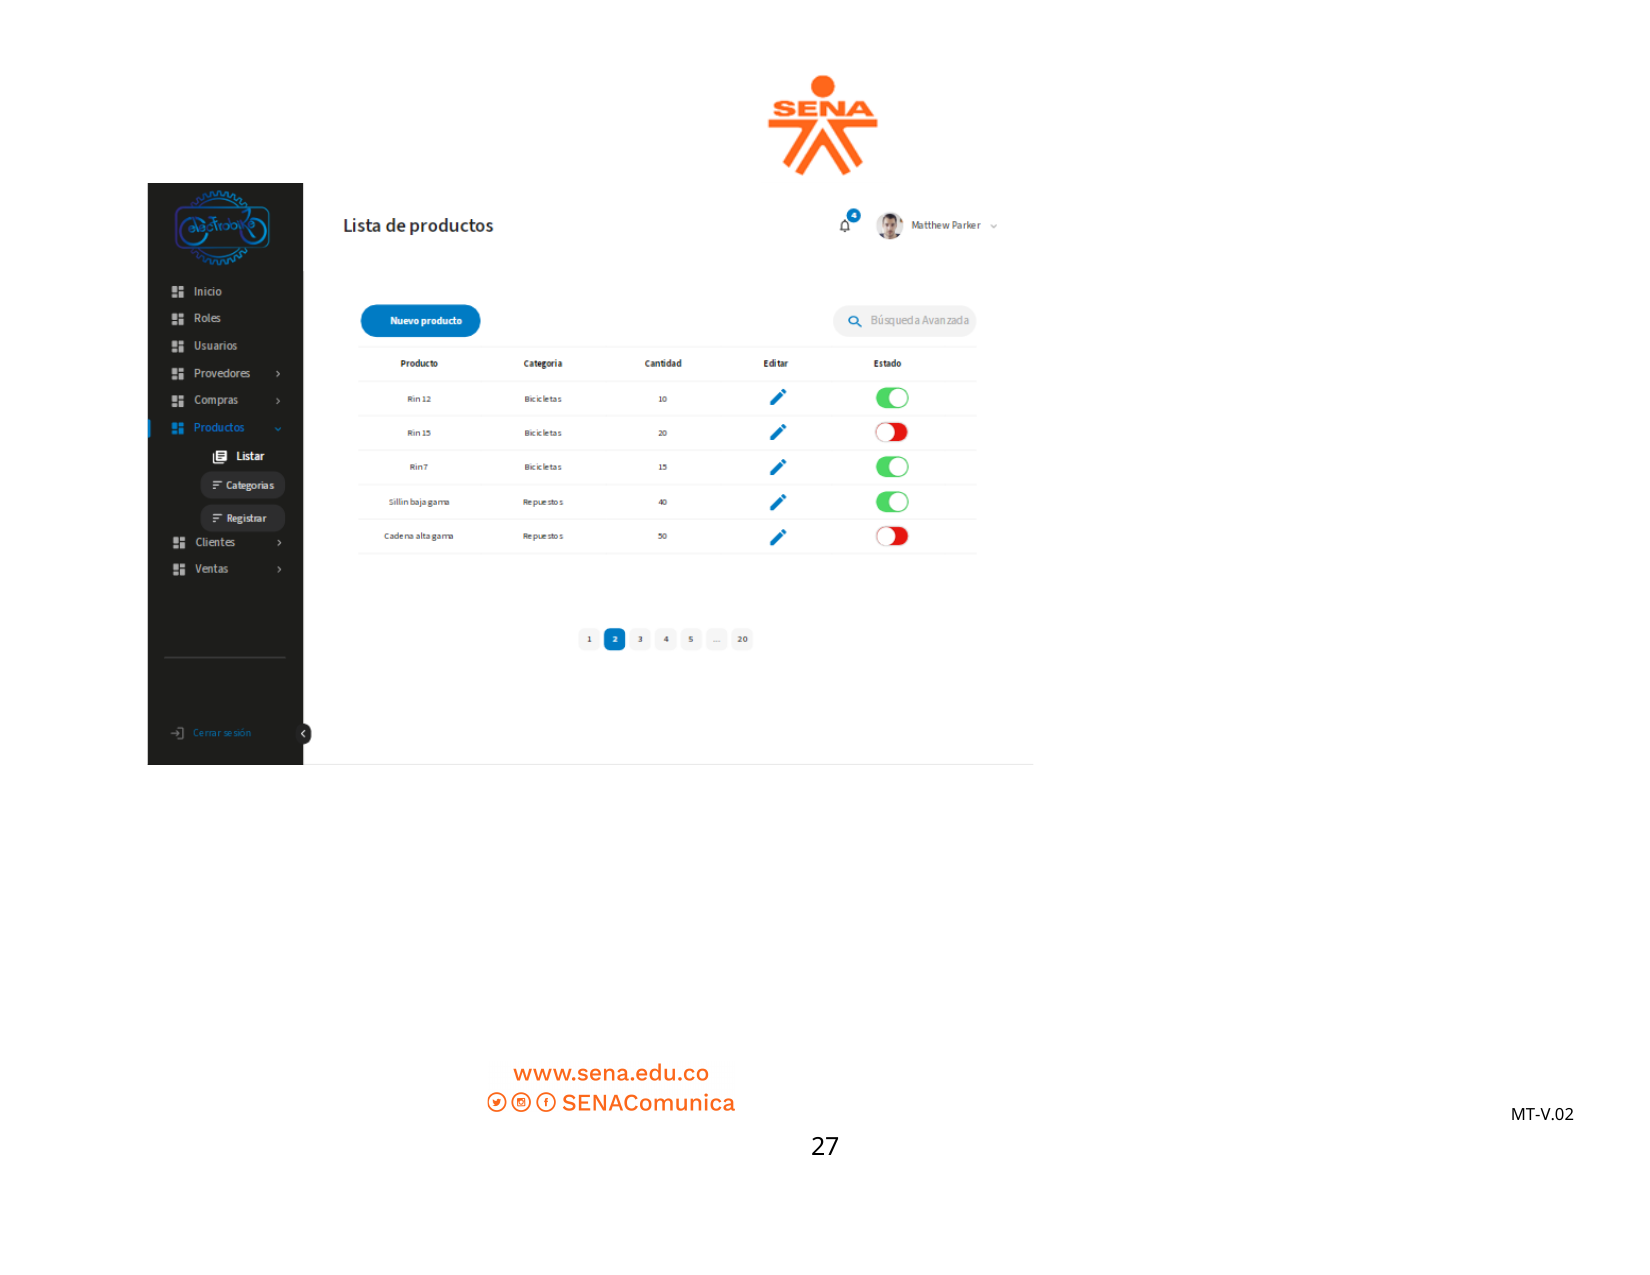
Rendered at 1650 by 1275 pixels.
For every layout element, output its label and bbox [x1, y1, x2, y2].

picture [487, 1061, 735, 1112]
picture [147, 73, 1034, 765]
